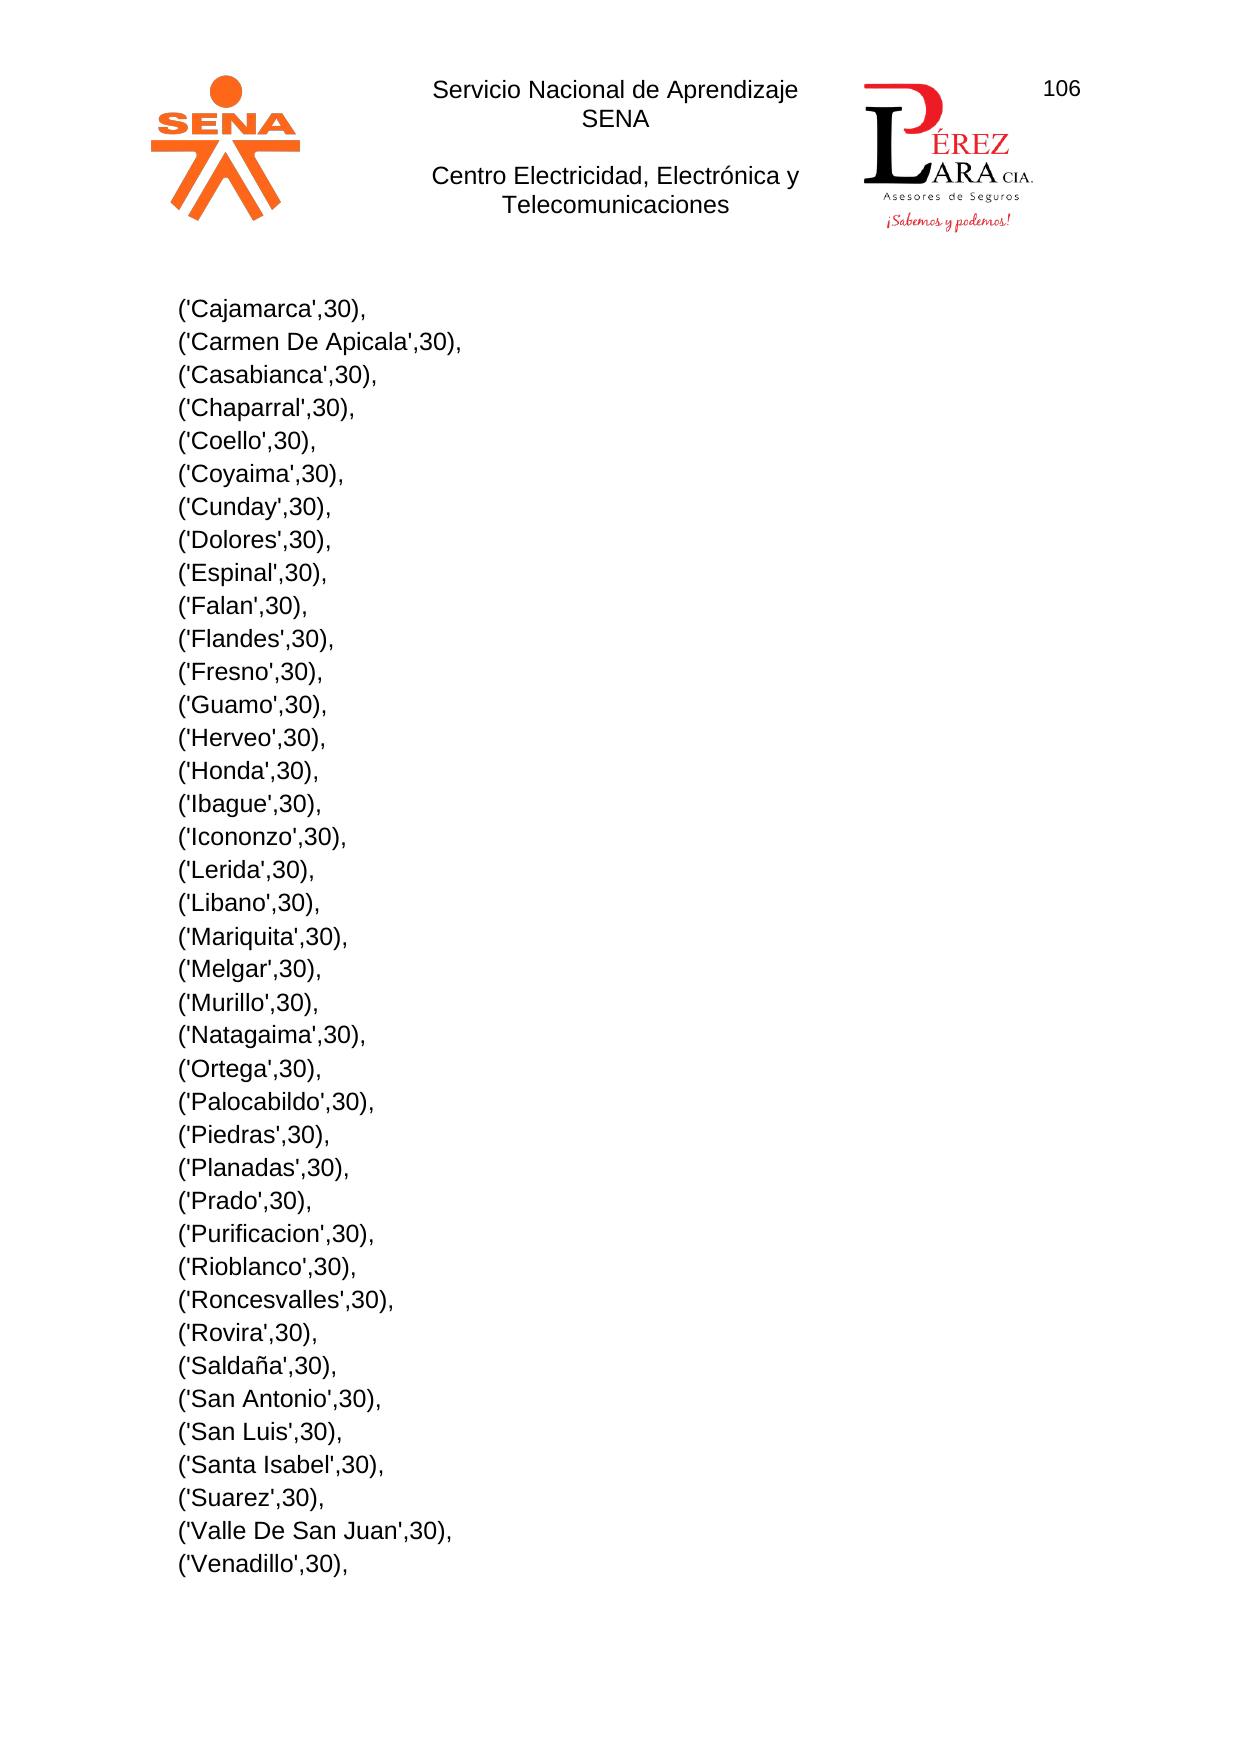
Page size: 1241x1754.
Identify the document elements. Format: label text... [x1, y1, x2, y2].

text ('Coyaima',30), [150, 459, 1090, 488]
text ('Rioblanco',30), [150, 1252, 1090, 1280]
text ('Falan',30), [150, 591, 1090, 620]
text ('Piedras',30), [150, 1119, 1090, 1148]
text ('Purificacion',30), [150, 1219, 1090, 1247]
text ('San Luis',30), [150, 1417, 1090, 1446]
text ('Murillo',30), [150, 987, 1090, 1016]
text ('Guamo',30), [150, 690, 1090, 719]
picture [150, 75, 300, 222]
text ('Palocabildo',30), [150, 1087, 1090, 1115]
text ('Suarez',30), [150, 1483, 1090, 1512]
text ('Chaparral',30), [150, 393, 1090, 422]
text ('Coello',30), [150, 426, 1090, 455]
text ('Cajamarca',30), [150, 294, 1090, 323]
text ('Fresno',30), [150, 657, 1090, 686]
text ('Honda',30), [150, 756, 1090, 785]
text ('Valle De San Juan',30), [150, 1516, 1090, 1544]
text ('Melgar',30), [150, 954, 1090, 983]
text ('Libano',30), [150, 888, 1090, 917]
text ('Espinal',30), [150, 558, 1090, 587]
text ('Mariquita',30), [150, 921, 1090, 950]
text ('Saldaña',30), [150, 1351, 1090, 1379]
picture [858, 75, 1037, 246]
text ('Casabianca',30), [150, 360, 1090, 389]
text ('Venadillo',30), [150, 1549, 1090, 1578]
text ('Icononzo',30), [150, 822, 1090, 851]
text ('Natagaima',30), [150, 1021, 1090, 1049]
text ('Lerida',30), [150, 855, 1090, 884]
text ('Ortega',30), [150, 1053, 1090, 1082]
text ('Rovira',30), [150, 1318, 1090, 1346]
text ('Flandes',30), [150, 624, 1090, 653]
text ('Dolores',30), [150, 525, 1090, 554]
text ('Ibague',30), [150, 789, 1090, 818]
text ('Carmen De Apicala',30), [150, 327, 1090, 356]
text ('Santa Isabel',30), [150, 1450, 1090, 1478]
text ('San Antonio',30), [150, 1384, 1090, 1412]
text ('Cunday',30), [150, 492, 1090, 521]
text ('Roncesvalles',30), [150, 1285, 1090, 1313]
text ('Herveo',30), [150, 723, 1090, 752]
text ('Planadas',30), [150, 1153, 1090, 1181]
text ('Prado',30), [150, 1186, 1090, 1214]
